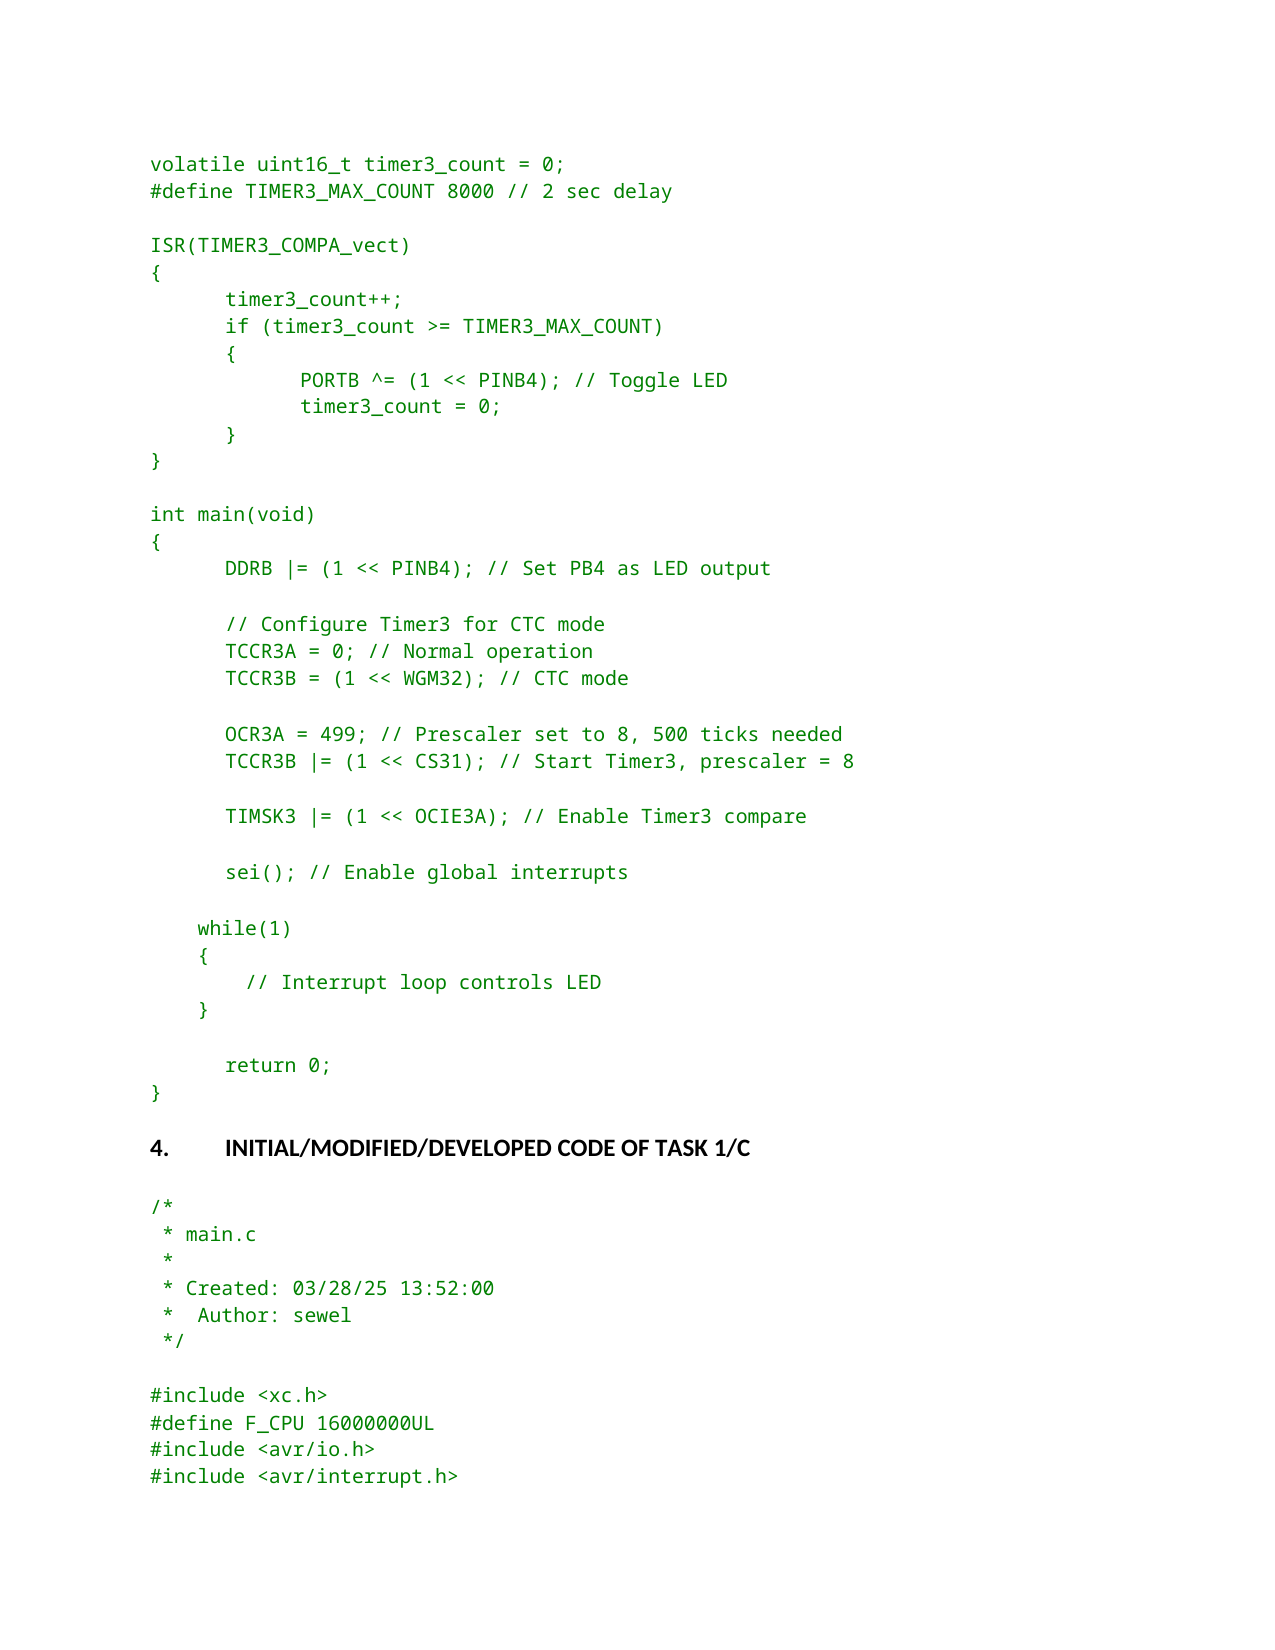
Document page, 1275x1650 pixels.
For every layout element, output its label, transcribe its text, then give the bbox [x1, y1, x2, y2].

text OCR3A = 499; // Prescaler set to 8, 500 ticks needed [150, 720, 1125, 747]
text #define TIMER3_MAX_COUNT 8000 // 2 sec delay [150, 177, 1125, 204]
text sei(); // Enable global interrupts [150, 858, 1125, 886]
text timer3_count++; [150, 285, 1125, 312]
text */ [150, 1328, 1125, 1355]
text } [150, 447, 1125, 474]
text volatile uint16_t timer3_count = 0; [150, 150, 1125, 177]
text DDRB |= (1 << PINB4); // Set PB4 as LED output [150, 555, 1125, 582]
text ISR(TIMER3_COMPA_vect) [150, 231, 1125, 258]
text * main.c [150, 1220, 1125, 1247]
text } [150, 420, 1125, 447]
text #include <xc.h> [150, 1382, 1125, 1409]
list INITIAL/MODIFIED/DEVELOPED CODE OF TASK 1/C [150, 1132, 1125, 1162]
text } [150, 995, 1125, 1022]
text TCCR3B = (1 << WGM32); // CTC mode [150, 664, 1125, 691]
text TCCR3A = 0; // Normal operation [150, 637, 1125, 664]
text * Author: sewel [150, 1301, 1125, 1328]
text // Interrupt loop controls LED [150, 968, 1125, 995]
text { [150, 258, 1125, 285]
text { [150, 941, 1125, 968]
text { [150, 339, 1125, 366]
text while(1) [150, 914, 1125, 941]
text timer3_count = 0; [150, 393, 1125, 420]
text int main(void) [150, 501, 1125, 528]
text #include <avr/interrupt.h> [150, 1463, 1125, 1490]
text { [150, 528, 1125, 555]
text TCCR3B |= (1 << CS31); // Start Timer3, prescaler = 8 [150, 747, 1125, 774]
text * [150, 1247, 1125, 1274]
text #define F_CPU 16000000UL [150, 1409, 1125, 1436]
text /* [150, 1193, 1125, 1220]
text } [150, 1078, 1125, 1105]
text if (timer3_count >= TIMER3_MAX_COUNT) [150, 312, 1125, 339]
text #include <avr/io.h> [150, 1436, 1125, 1463]
text * Created: 03/28/25 13:52:00 [150, 1274, 1125, 1301]
text return 0; [150, 1051, 1125, 1078]
text // Configure Timer3 for CTC mode [150, 610, 1125, 637]
text PORTB ^= (1 << PINB4); // Toggle LED [150, 366, 1125, 393]
text TIMSK3 |= (1 << OCIE3A); // Enable Timer3 compare [150, 803, 1125, 830]
